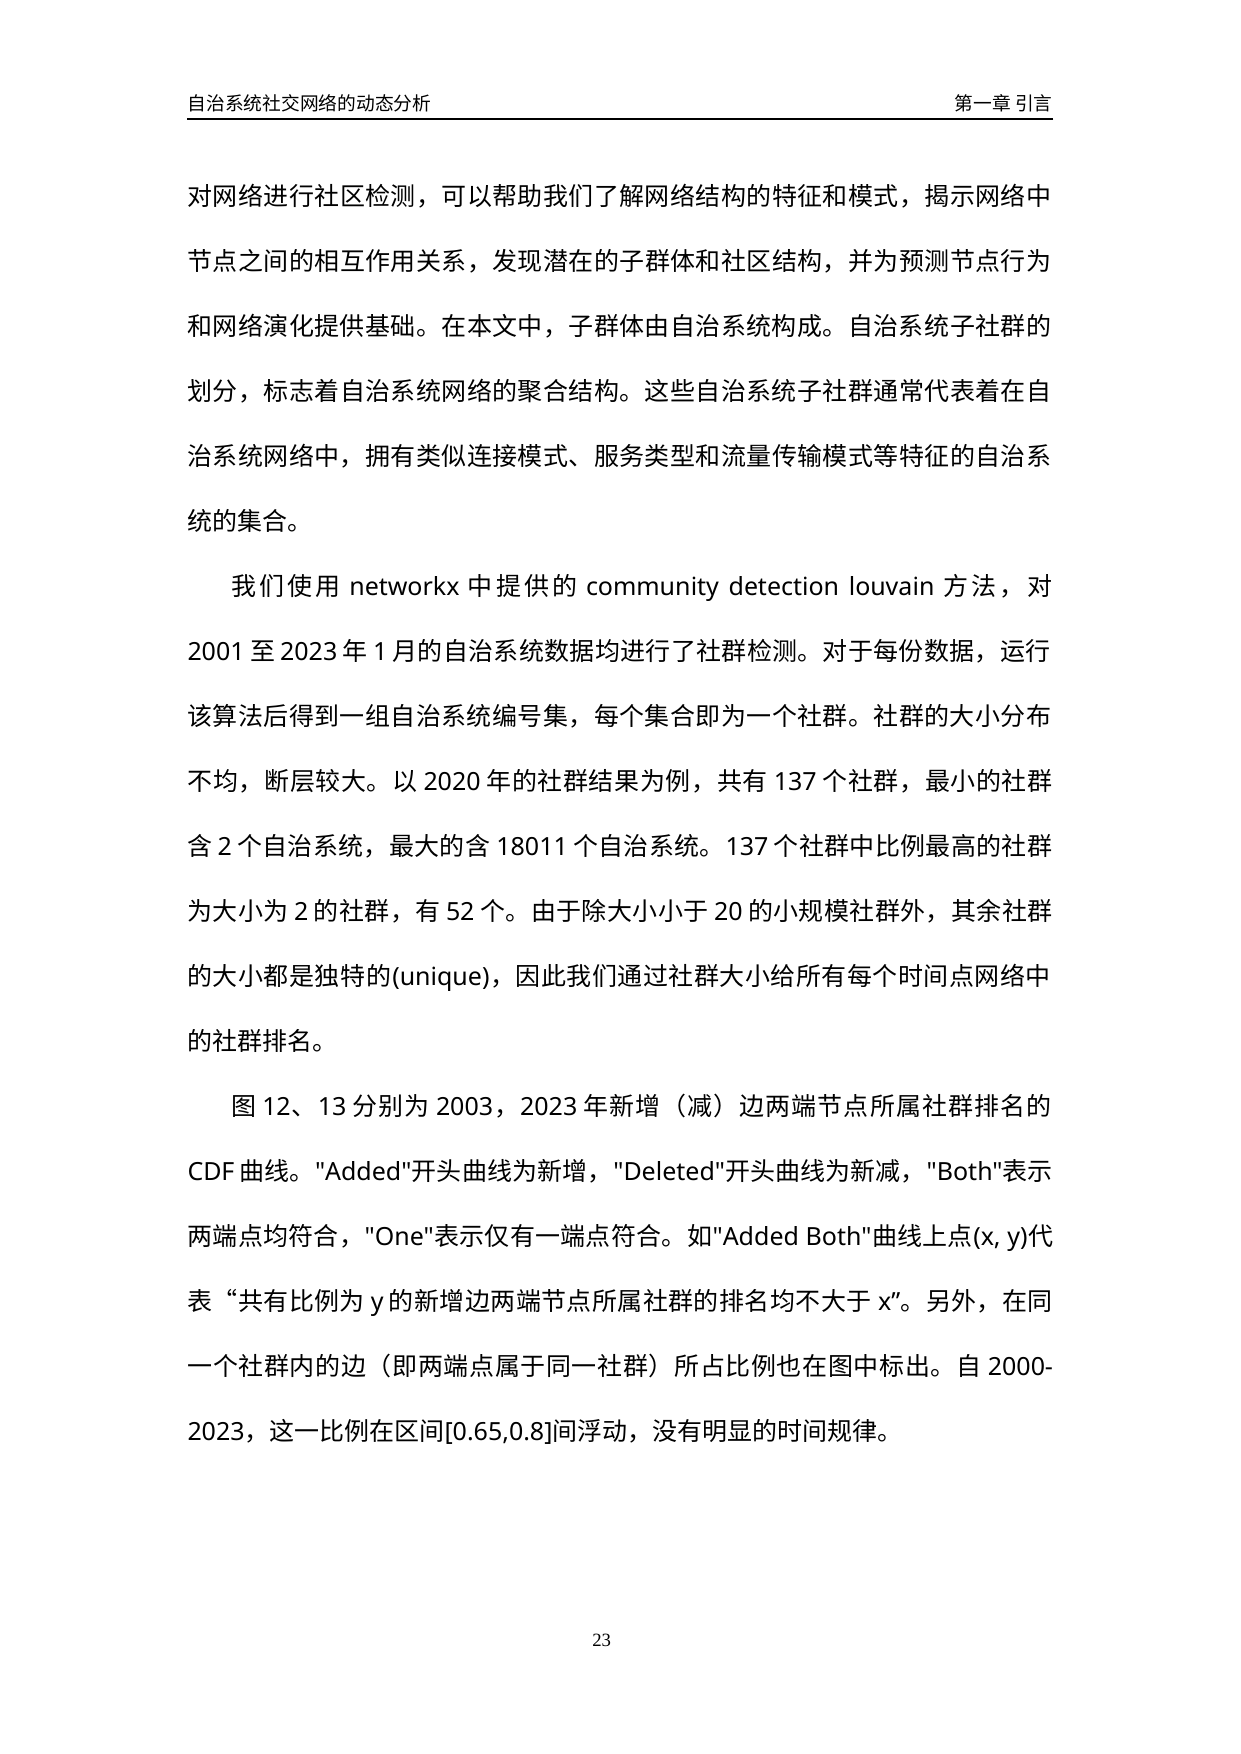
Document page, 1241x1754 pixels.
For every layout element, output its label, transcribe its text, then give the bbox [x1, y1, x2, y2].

text 图12、13分别为2003，2023年新增（减）边两端节点所属社群排名的CDF曲线。"Added"开头曲线为新增，"Deleted"开头曲线为新减，"Both"表示两端点均符合，"One"表示仅有一端点符合。如"Added Both"曲线上点(x, y)代表“共有比例为y的新增边两端节点所属社群的排名均不大于x”。另外，在同一个社群内的边（即两端点属于同一社群）所占比例也在图中标出。自2000-2023，这一比例在区间[0.65,0.8]间浮动，没有明显的时间规律。 [187, 1072, 1053, 1462]
text 我们使用networkx中提供的community detection louvain方法，对2001至2023年1月的自治系统数据均进行了社群检测。对于每份数据，运行该算法后得到一组自治系统编号集，每个集合即为一个社群。社群的大小分布不均，断层较大。以2020年的社群结果为例，共有137个社群，最小的社群含2个自治系统，最大的含18011个自治系统。137个社群中比例最高的社群为大小为2的社群，有52个。由于除大小小于20的小规模社群外，其余社群的大小都是独特的(unique)，因此我们通过社群大小给所有每个时间点网络中的社群排名。 [187, 552, 1053, 1072]
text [187, 162, 1053, 552]
